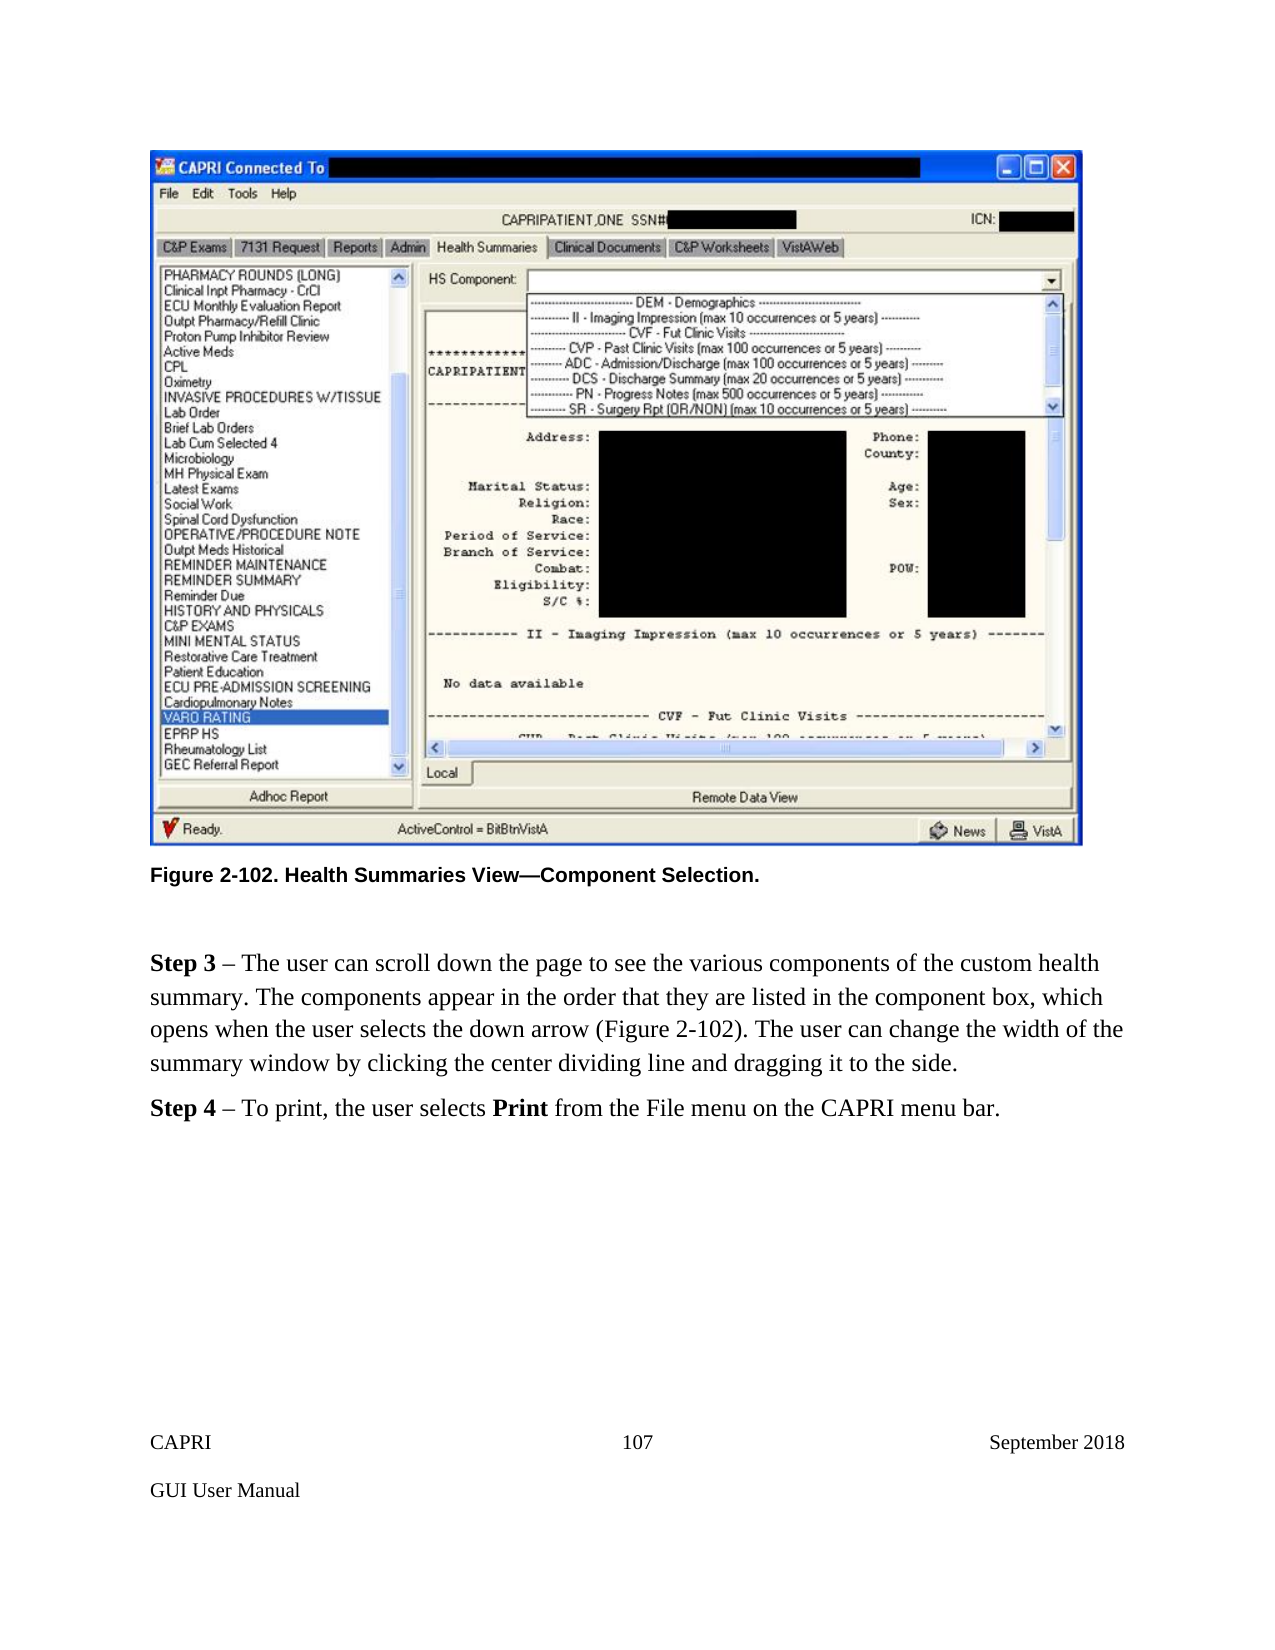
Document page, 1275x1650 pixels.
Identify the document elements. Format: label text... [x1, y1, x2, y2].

text Step 4 – To print, the user selects Print from the File menu on the CAPRI menu bar. [150, 1093, 1125, 1122]
picture [150, 150, 1083, 847]
